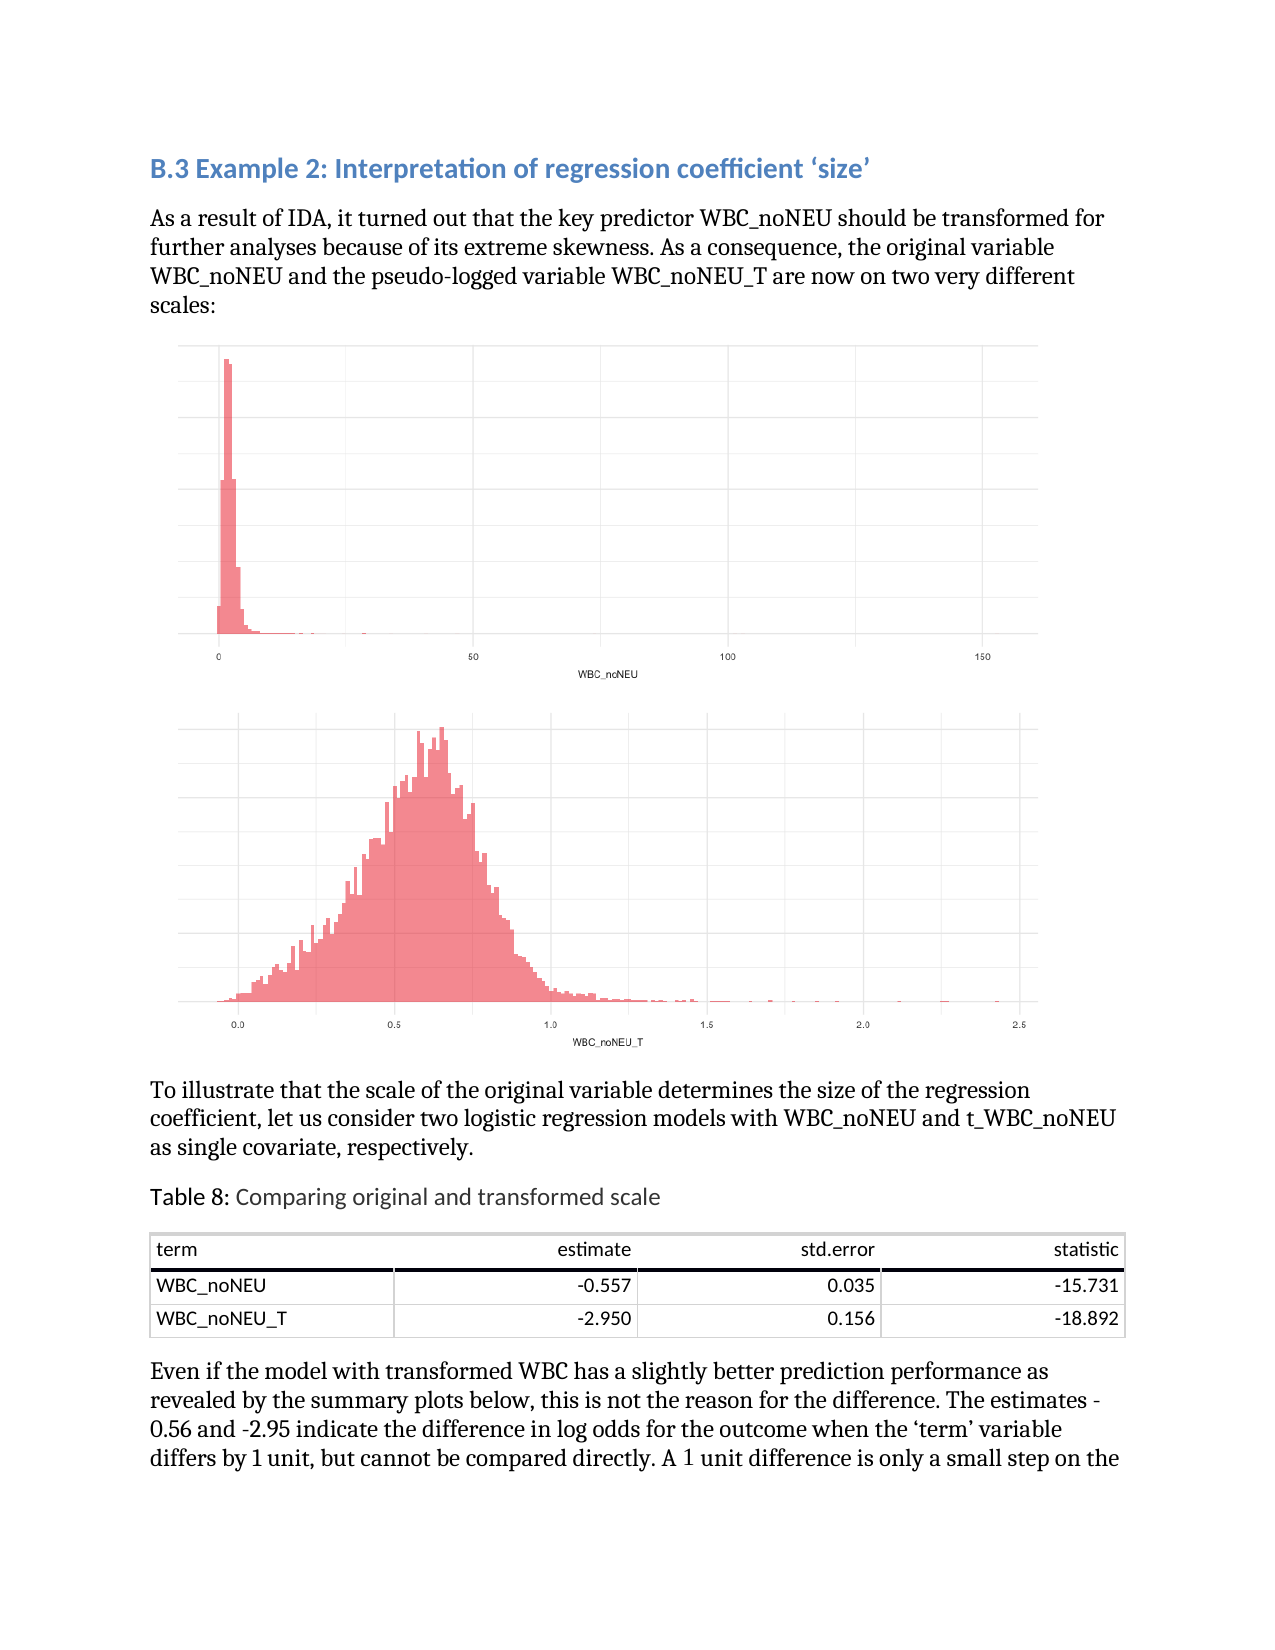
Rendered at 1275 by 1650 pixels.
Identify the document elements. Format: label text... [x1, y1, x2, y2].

picture [168, 706, 1044, 1057]
table_cell 0.156 [638, 1305, 880, 1337]
table_cell 0.035 [638, 1272, 880, 1304]
table_cell -0.557 [395, 1272, 637, 1304]
table_header estimate [394, 1236, 637, 1268]
text To illustrate that the scale of the original variable determines the size of the regression coefficient, let us consider two logistic regression models with WBC_noNEU and t_WBC_noNEU as single covariate, respectively. [150, 1076, 1125, 1162]
table_cell -18.892 [882, 1305, 1124, 1337]
table_header statistic [881, 1236, 1124, 1268]
subtitle B.3 Example 2: Interpretation of regression coefficient ‘size’ [150, 150, 1125, 186]
table_cell -2.950 [395, 1305, 637, 1337]
table_cell WBC_noNEU_T [151, 1305, 393, 1337]
table_header term [151, 1236, 394, 1268]
table_cell WBC_noNEU [151, 1272, 393, 1304]
table_header std.error [638, 1236, 881, 1268]
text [150, 1357, 1125, 1472]
text As a result of IDA, it turned out that the key predictor WBC_noNEU should be transformed for further analyses because of its extreme skewness. As a consequence, the original variable WBC_noNEU and the pseudo-logged variable WBC_noNEU_T are now on two very different scales: [150, 204, 1125, 319]
picture [168, 338, 1044, 689]
table_cell -15.731 [882, 1272, 1124, 1304]
